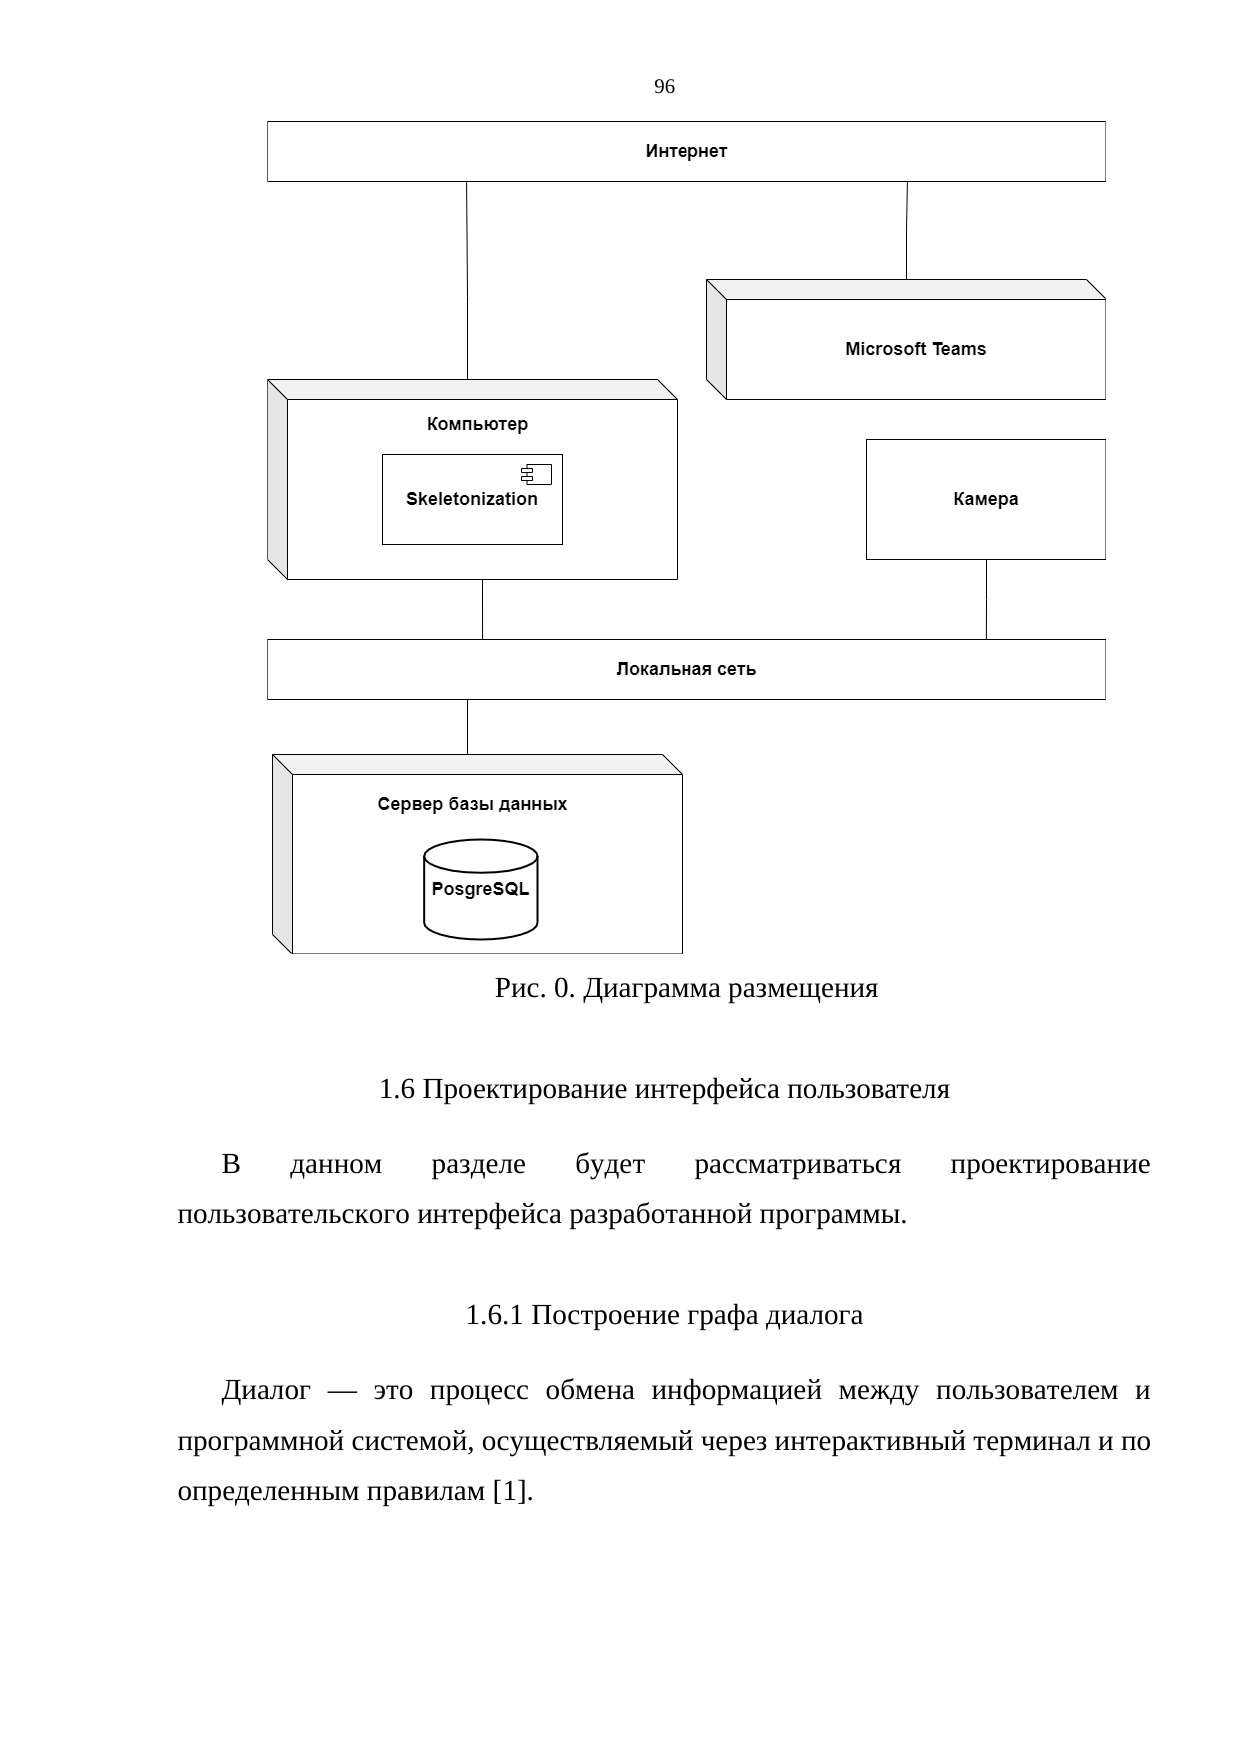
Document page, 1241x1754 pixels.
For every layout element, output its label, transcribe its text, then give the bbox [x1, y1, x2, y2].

text 1.6 Проектирование интерфейса пользователя [177, 1071, 1152, 1104]
text Диалог — это процесс обмена информацией между пользователем и программной системой, осуществляемый через интерактивный терминал и по определенным правилам [1]. [177, 1372, 1152, 1507]
picture [267, 121, 1106, 954]
text Рис. 0. Диаграмма размещения [177, 970, 1152, 1004]
text В данном разделе будет рассматриваться проектирование пользовательского интерфейса разработанной программы. [177, 1146, 1152, 1230]
text 1.6.1 Построение графа диалога [177, 1297, 1152, 1331]
